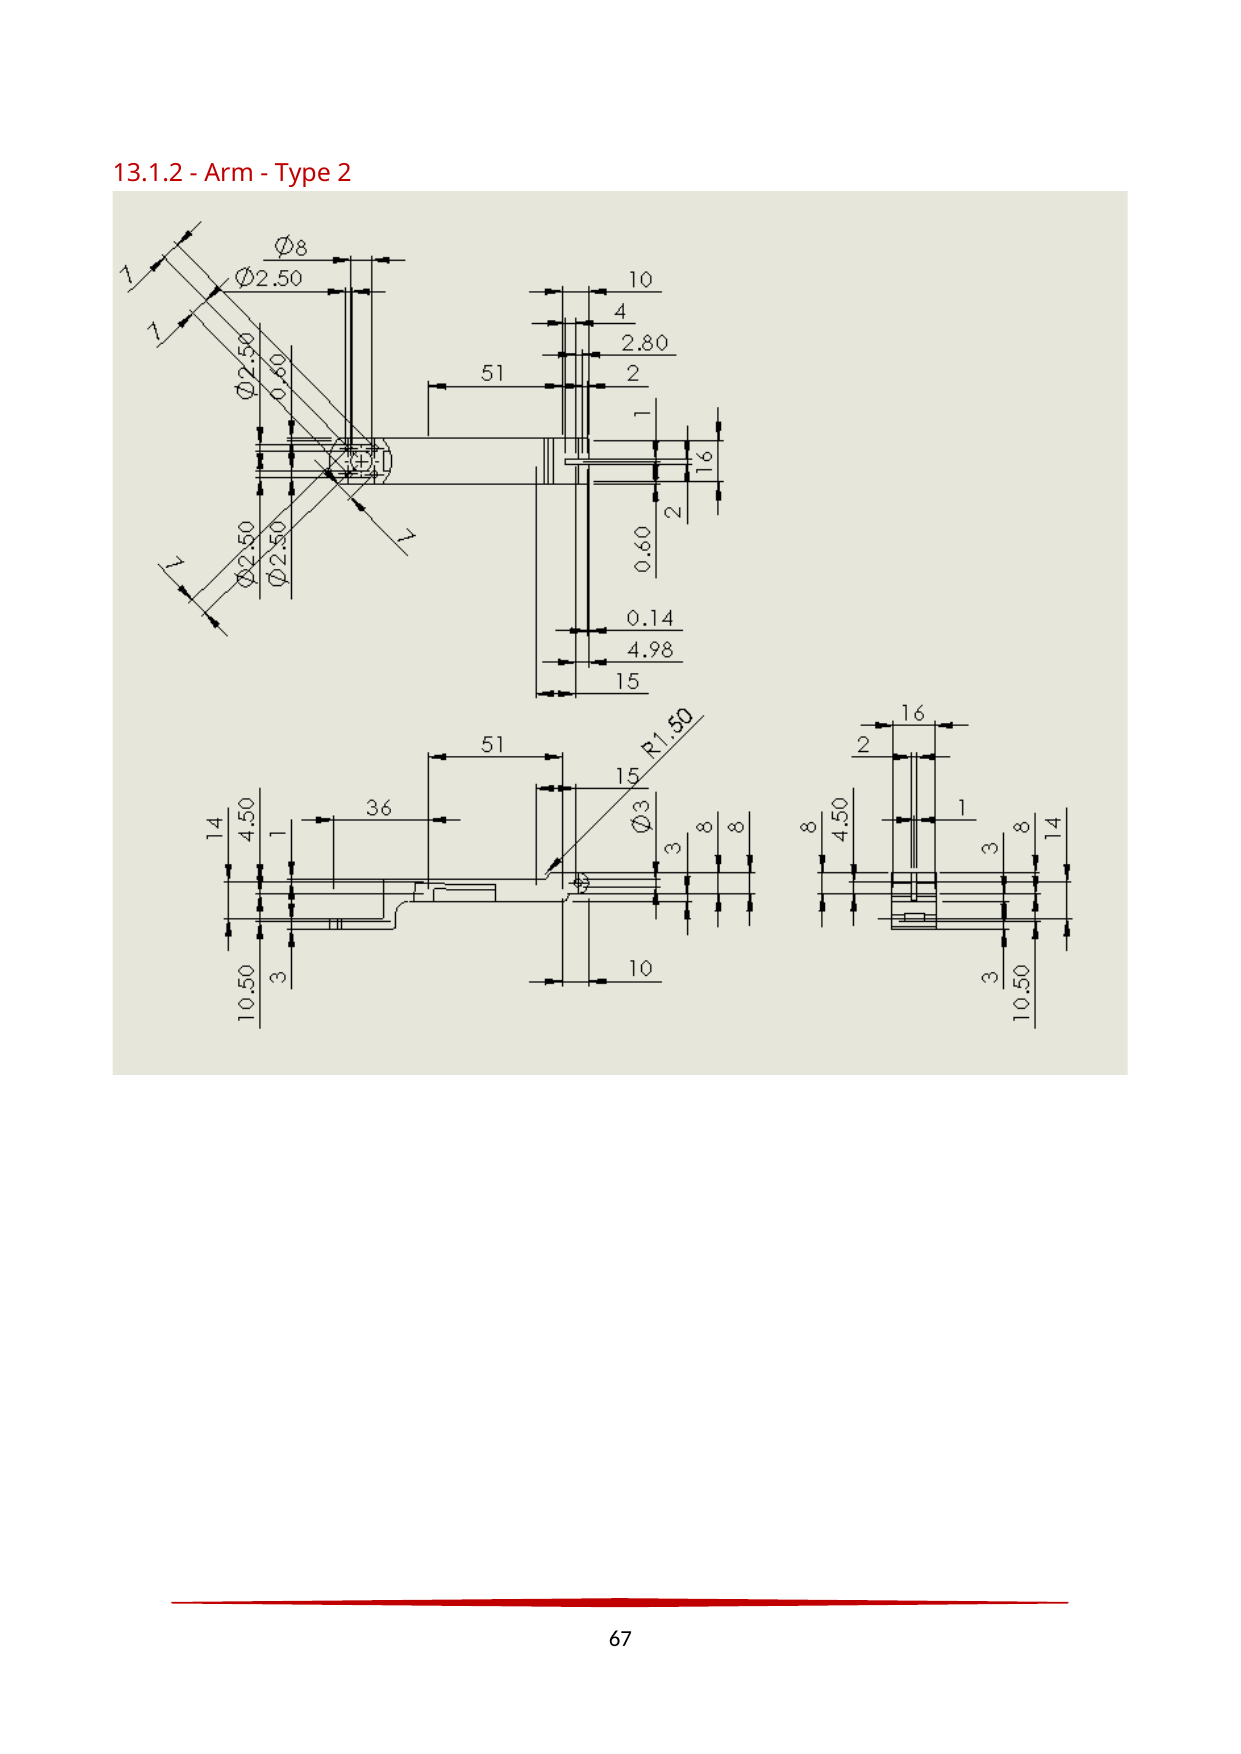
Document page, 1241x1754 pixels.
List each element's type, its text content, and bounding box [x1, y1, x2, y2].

subtitle 13.1.2 - Arm - Type 2 [112, 154, 1128, 188]
picture [112, 191, 1128, 1075]
